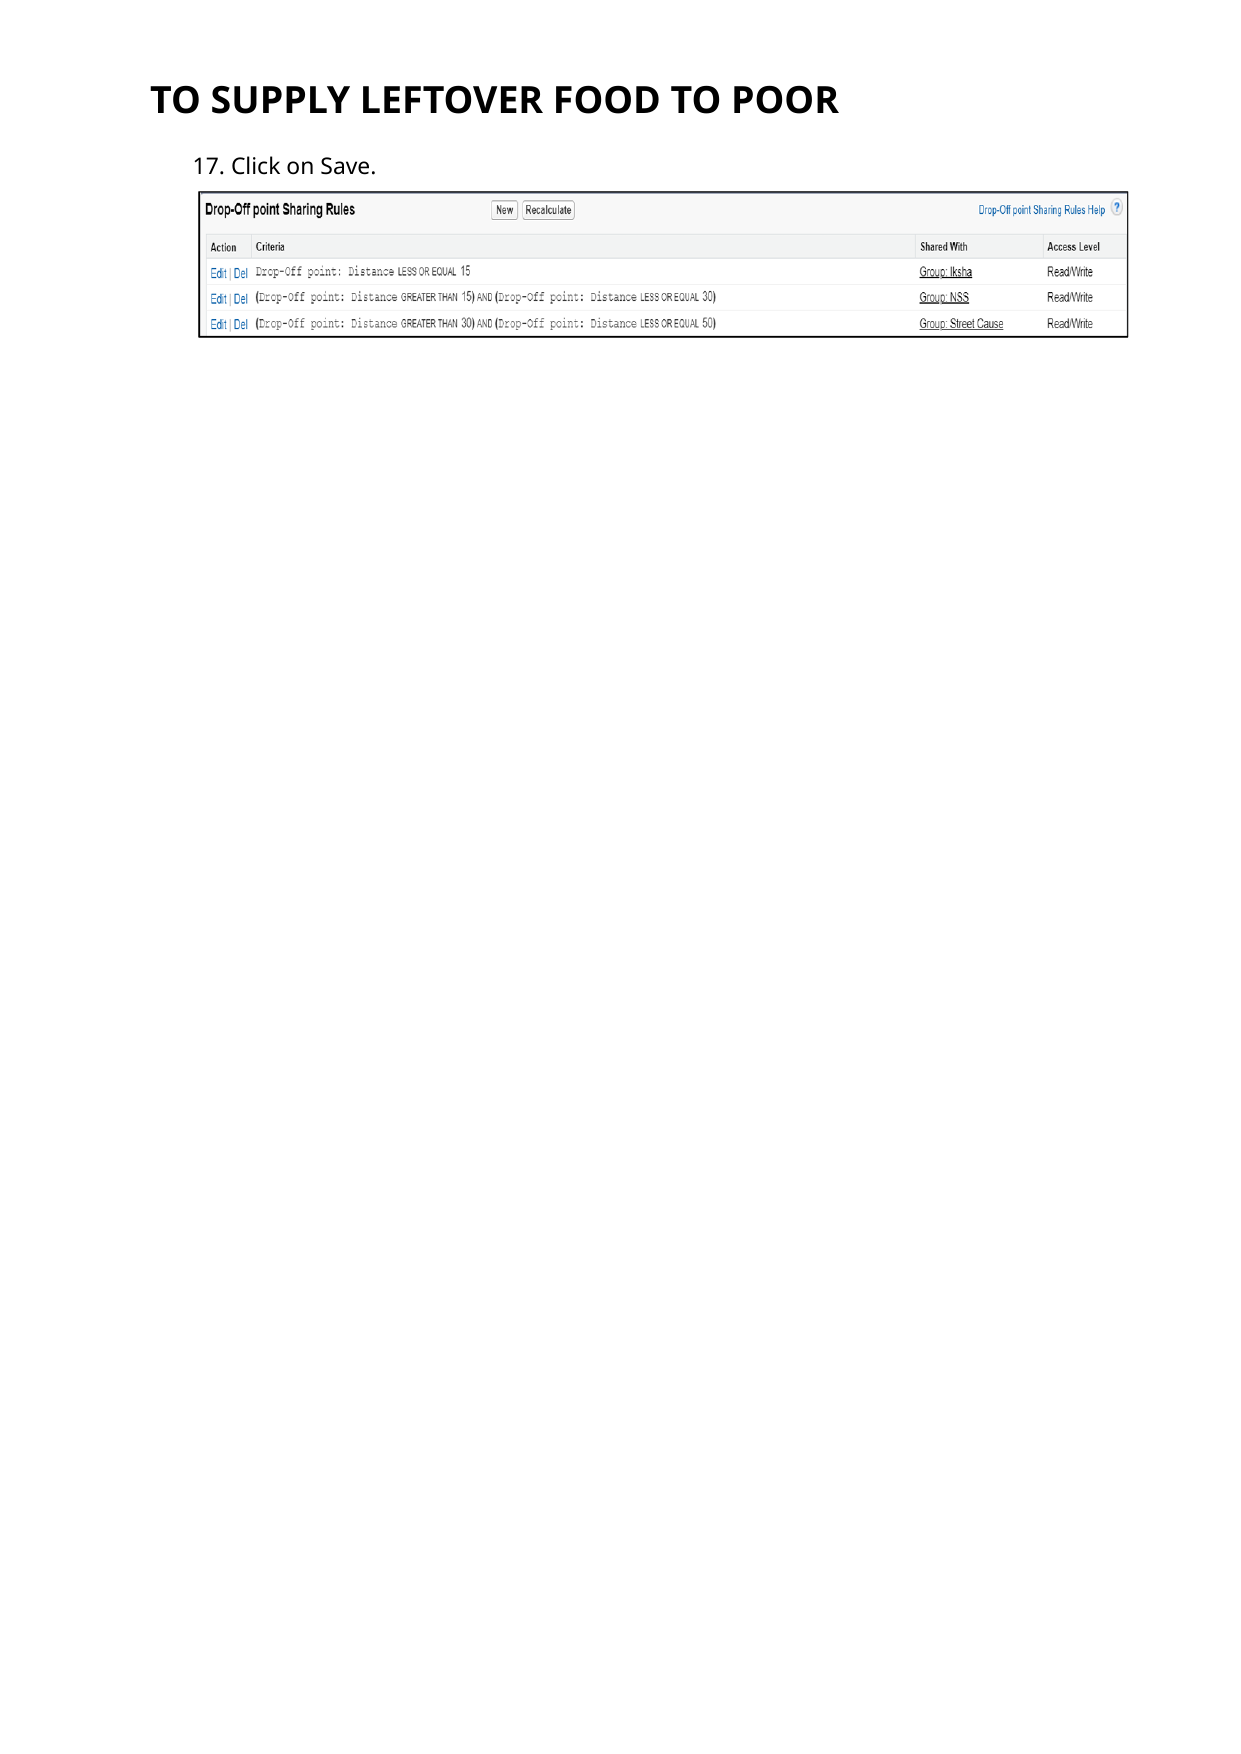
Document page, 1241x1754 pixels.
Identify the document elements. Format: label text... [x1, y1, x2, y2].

list 17. Click on Save. [192, 150, 1090, 181]
picture [192, 183, 1133, 344]
